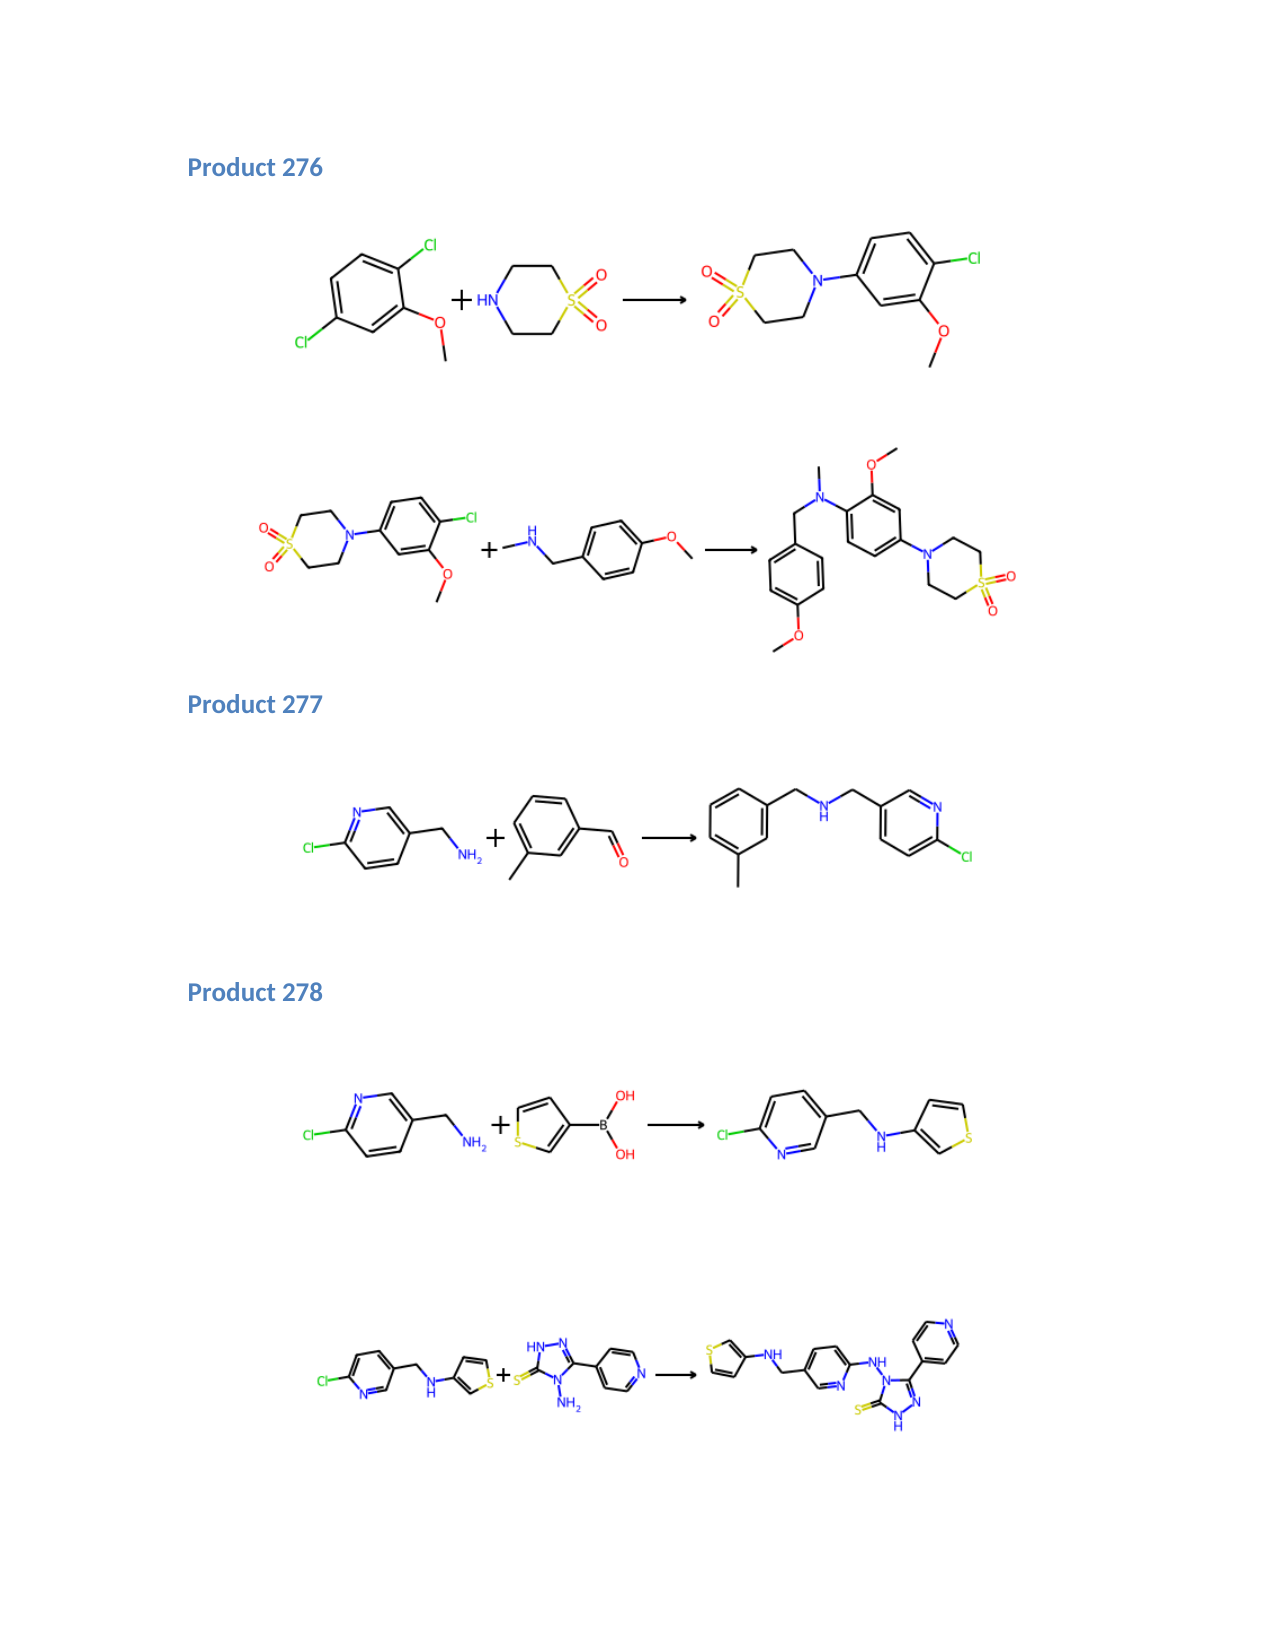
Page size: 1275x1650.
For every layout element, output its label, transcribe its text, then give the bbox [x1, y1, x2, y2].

picture [187, 437, 1088, 663]
subtitle Product 277 [187, 687, 1087, 720]
picture [187, 1012, 1088, 1238]
picture [187, 187, 1088, 413]
subtitle Product 278 [187, 975, 1087, 1008]
picture [187, 725, 1088, 951]
picture [187, 1262, 1088, 1488]
subtitle Product 276 [187, 150, 1087, 183]
